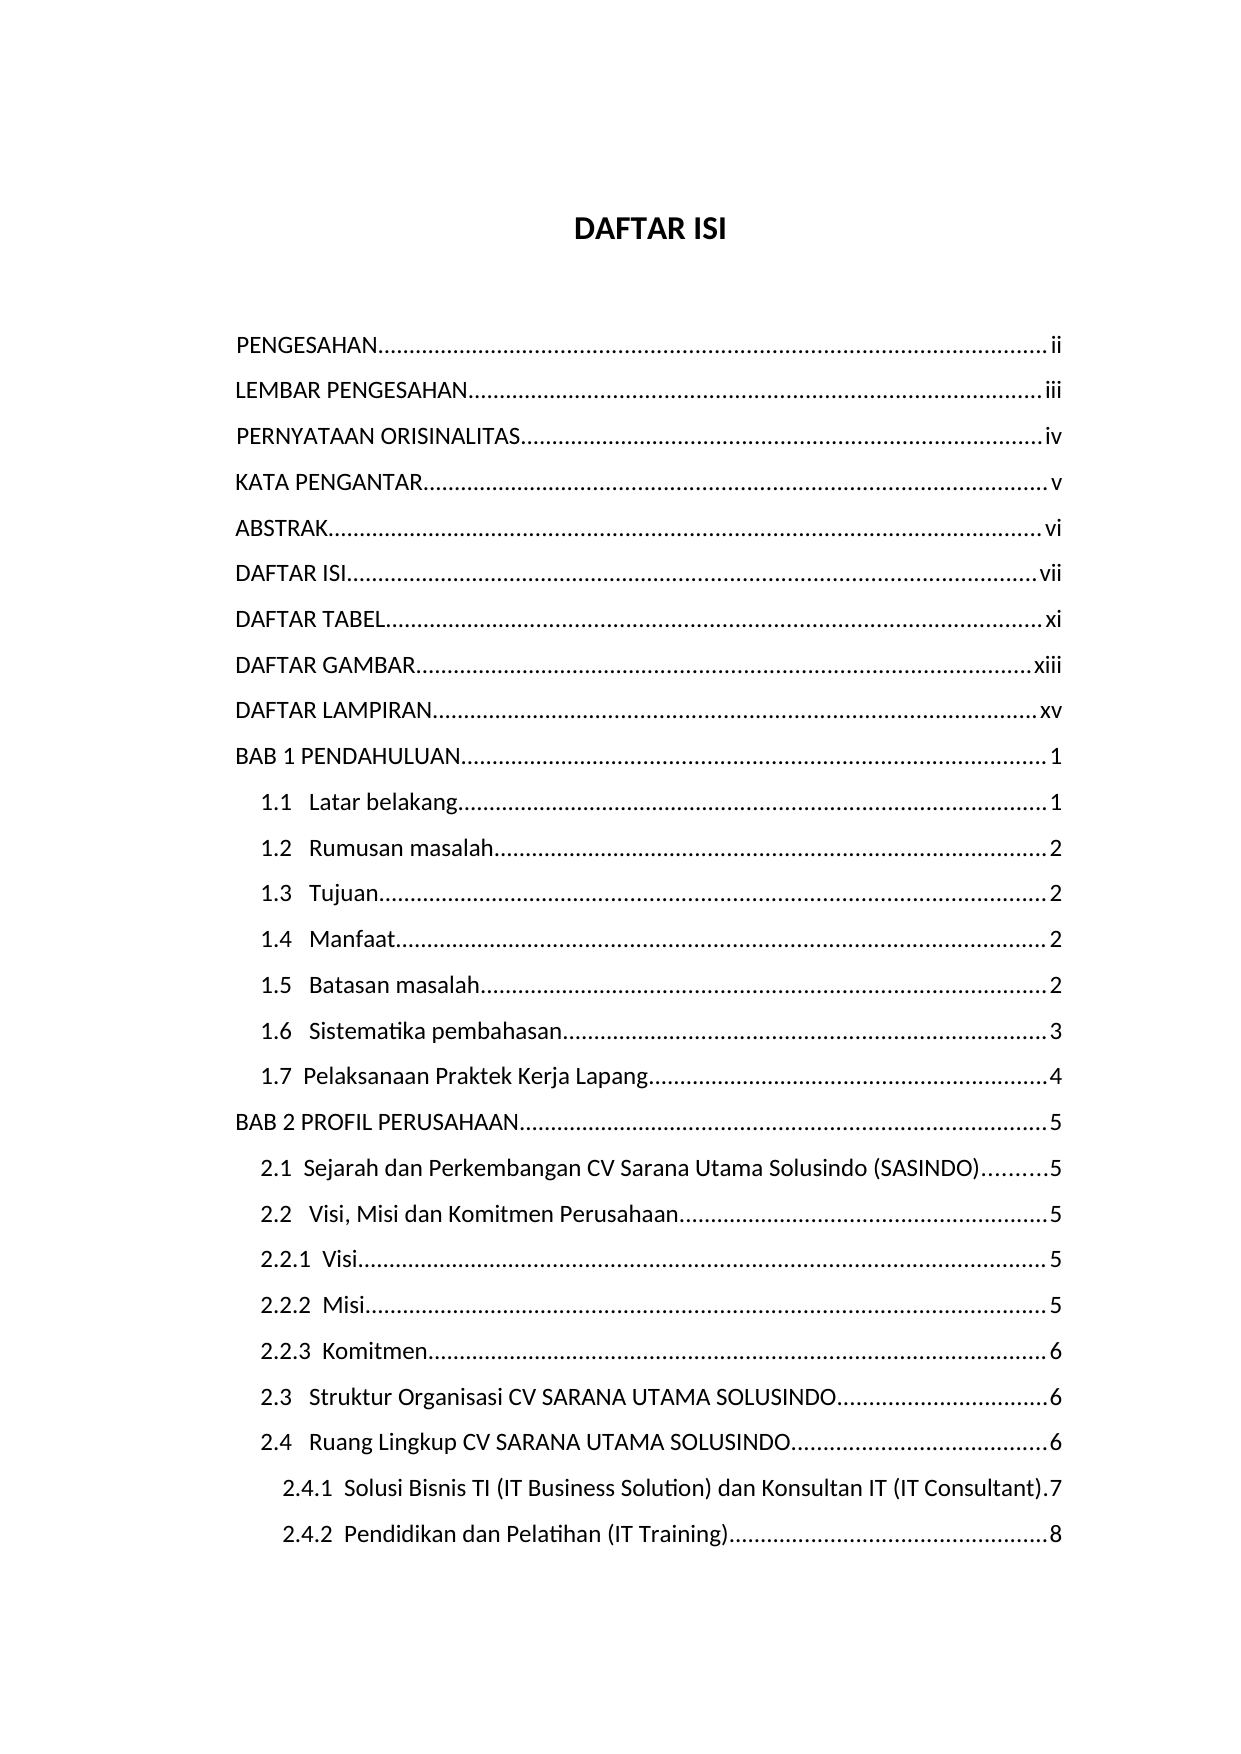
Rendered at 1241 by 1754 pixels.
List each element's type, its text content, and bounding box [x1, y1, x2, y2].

subtitle DAFTAR ISI [236, 207, 1064, 247]
